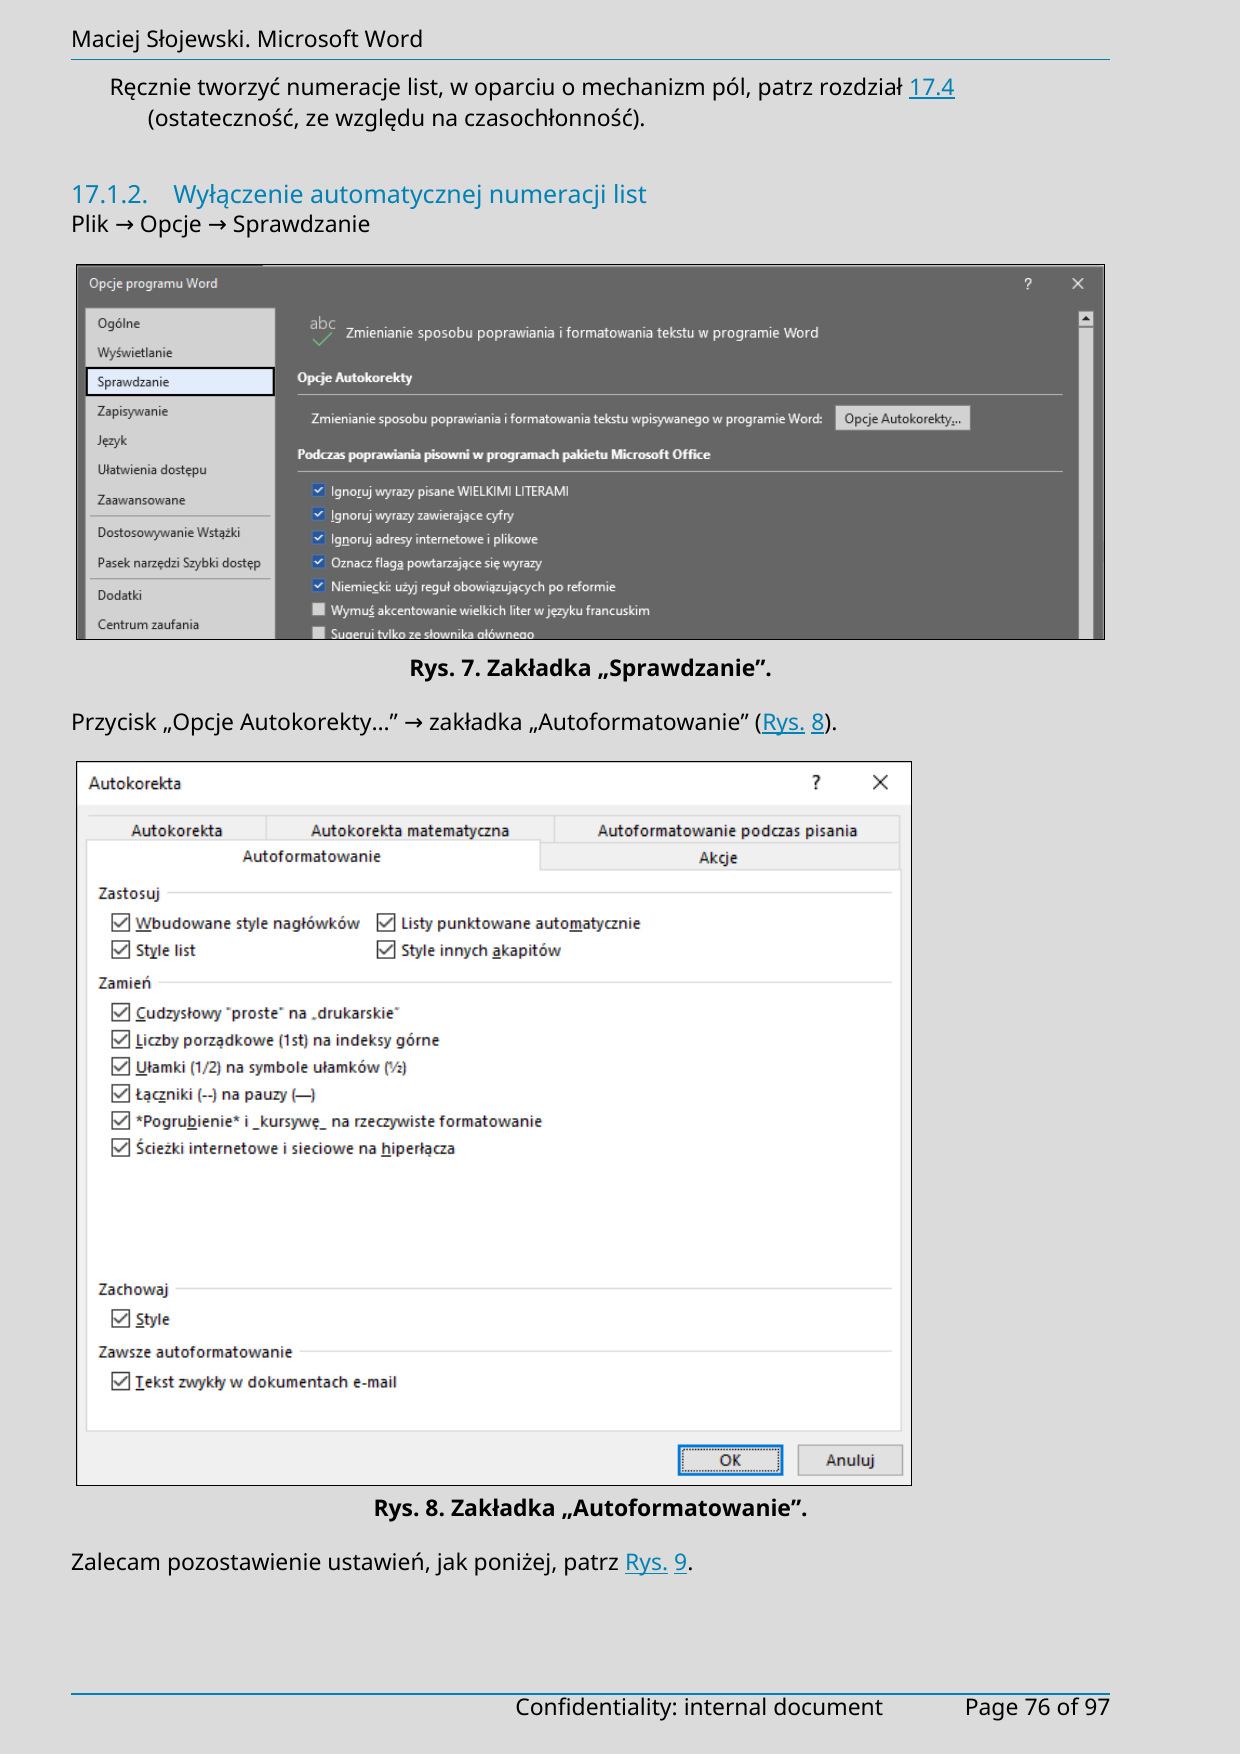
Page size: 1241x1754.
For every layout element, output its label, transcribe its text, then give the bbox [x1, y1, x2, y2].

text Rys. 7. Zakładka „Sprawdzanie”. [71, 658, 1110, 681]
picture [77, 762, 911, 1485]
subtitle Wyłączenie automatycznej numeracji list [71, 183, 1110, 208]
text Rys. 8. Zakładka „Autoformatowanie”. [71, 1498, 1110, 1521]
list Ręcznie tworzyć numeracje list, w oparciu o mechanizm pól, patrz rozdział 17.4 (ostateczność, ze względu na czasochłonność). [109, 71, 1110, 133]
text Plik → Opcje → Sprawdzanie [71, 208, 1110, 239]
text Przycisk „Opcje Autokorekty…” → zakładka „Autoformatowanie” (Rys. 8). [71, 706, 1110, 737]
picture [77, 265, 1104, 639]
text Zalecam pozostawienie ustawień, jak poniżej, patrz Rys. 9. [71, 1546, 1110, 1578]
